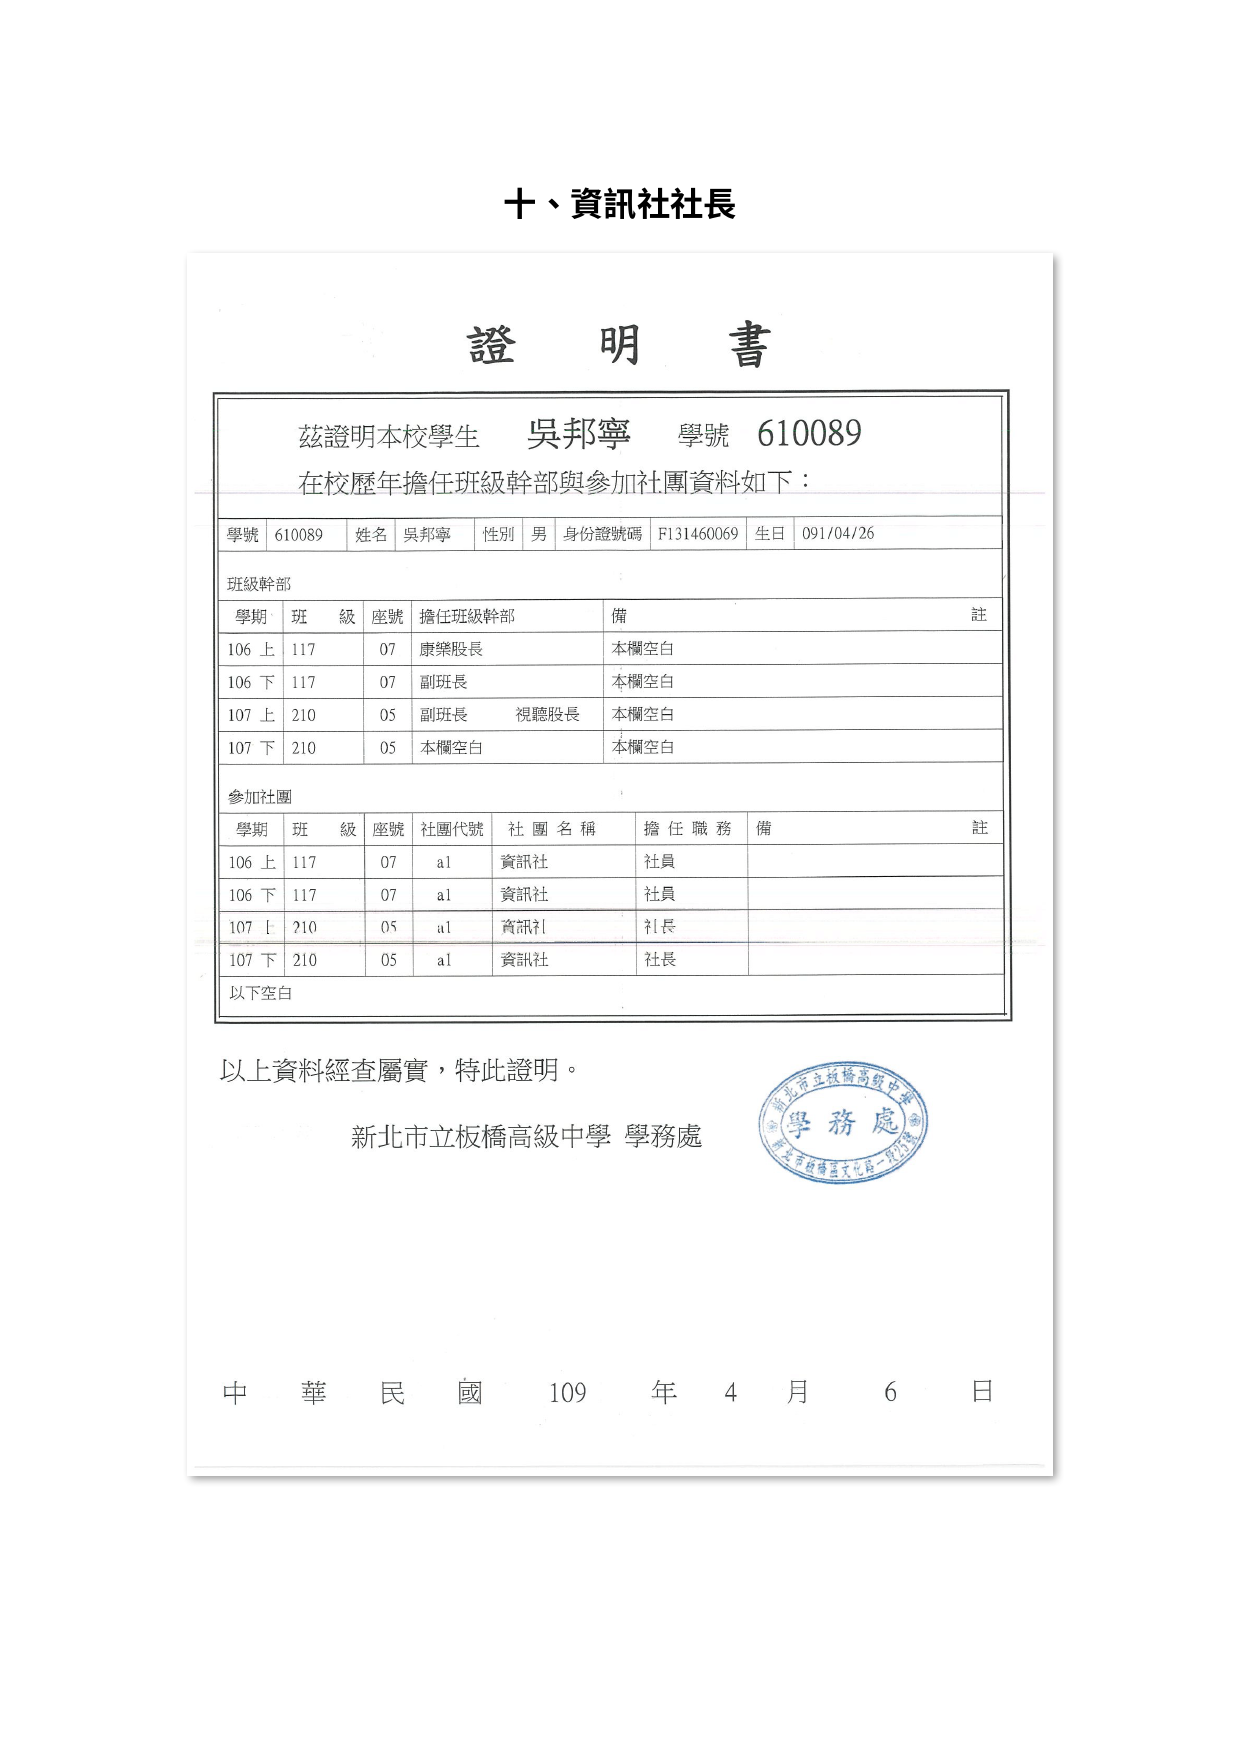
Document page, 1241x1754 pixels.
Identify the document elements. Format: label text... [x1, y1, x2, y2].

picture [187, 253, 1053, 1476]
subtitle 十、資訊社社長 [187, 164, 1053, 239]
